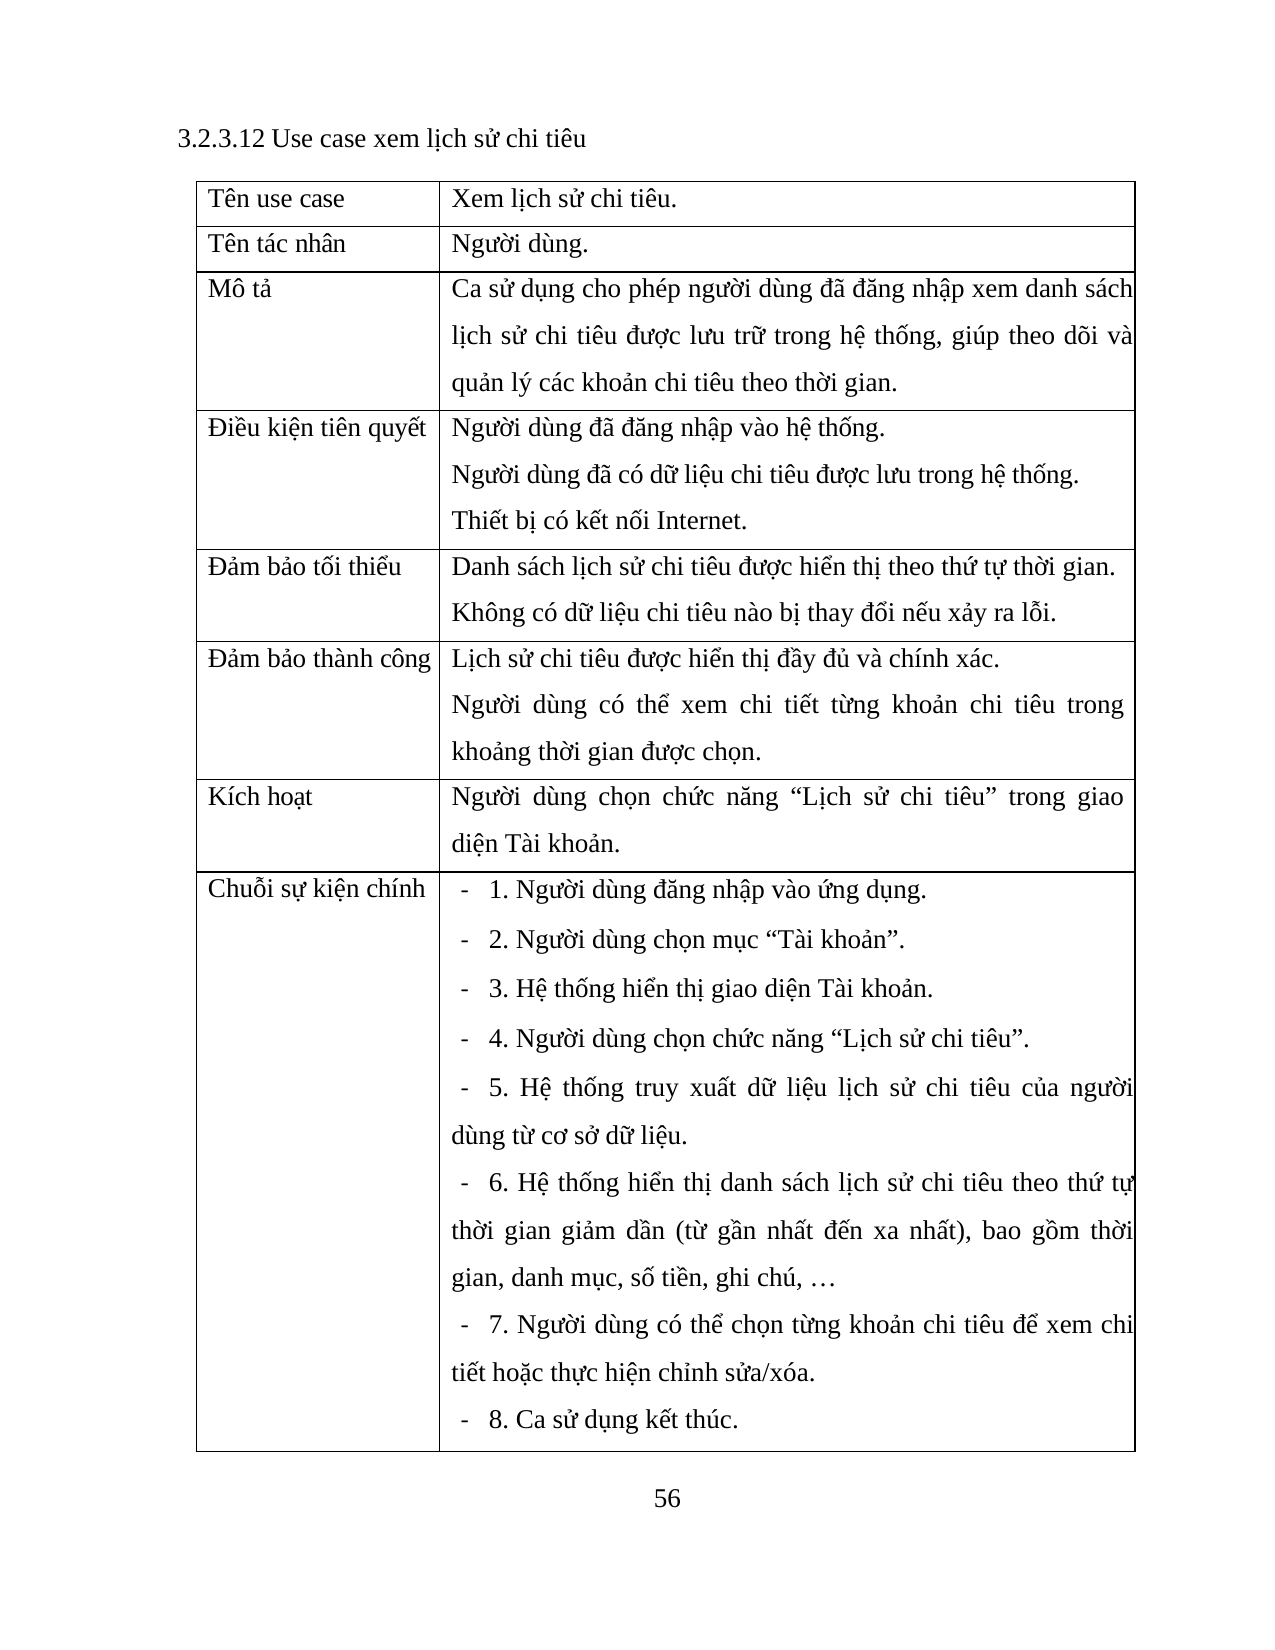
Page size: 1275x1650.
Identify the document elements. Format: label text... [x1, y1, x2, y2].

table_cell Chuỗi sự kiện chính [197, 873, 439, 1451]
table_cell Ca sử dụng cho phép người dùng đã đăng nhập xem danh sách lịch sử chi tiêu được lưu trữ trong hệ thống, giúp theo dõi và quản lý các khoản chi tiêu theo thời gian. [440, 273, 1134, 410]
table_cell Người dùng đã đăng nhập vào hệ thống. Người dùng đã có dữ liệu chi tiêu được lưu trong hệ thống. Thiết bị có kết nối Internet. [440, 411, 1134, 549]
table_cell Đảm bảo tối thiểu [197, 550, 439, 641]
table_cell Mô tả [197, 273, 439, 410]
table_cell Danh sách lịch sử chi tiêu được hiển thị theo thứ tự thời gian. Không có dữ liệu chi tiêu nào bị thay đổi nếu xảy ra lỗi. [440, 550, 1134, 641]
subtitle Use case xem lịch sử chi tiêu [177, 122, 1157, 153]
table_cell Người dùng. [440, 227, 1134, 271]
table_cell Kích hoạt [197, 780, 439, 871]
table_cell Lịch sử chi tiêu được hiển thị đầy đủ và chính xác. Người dùng có thể xem chi tiết từng khoản chi tiêu trong khoảng thời gian được chọn. [440, 642, 1134, 779]
table_cell Người dùng chọn chức năng “Lịch sử chi tiêu” trong giao diện Tài khoản. [440, 780, 1134, 871]
table_cell Tên tác nhân [197, 227, 439, 271]
table_cell Điều kiện tiên quyết [197, 411, 439, 549]
table_cell 1. Người dùng đăng nhập vào ứng dụng. 2. Người dùng chọn mục “Tài khoản”. 3. Hệ thống hiển thị giao diện Tài khoản. 4. Người dùng chọn chức năng “Lịch sử chi tiêu”. 5. Hệ thống truy xuất dữ liệu lịch sử chi tiêu của người dùng từ cơ sở dữ liệu. 6. Hệ thống hiển thị danh sách lịch sử chi tiêu theo thứ tự thời gian giảm dần (từ gần nhất đến xa nhất), bao gồm thời gian, danh mục, số tiền, ghi chú, … 7. Người dùng có thể chọn từng khoản chi tiêu để xem chi tiết hoặc thực hiện chỉnh sửa/xóa. 8. Ca sử dụng kết thúc. [440, 873, 1134, 1451]
table_cell Đảm bảo thành công [197, 642, 439, 779]
table_header Xem lịch sử chi tiêu. [440, 182, 1134, 226]
table_header Tên use case [197, 182, 439, 226]
